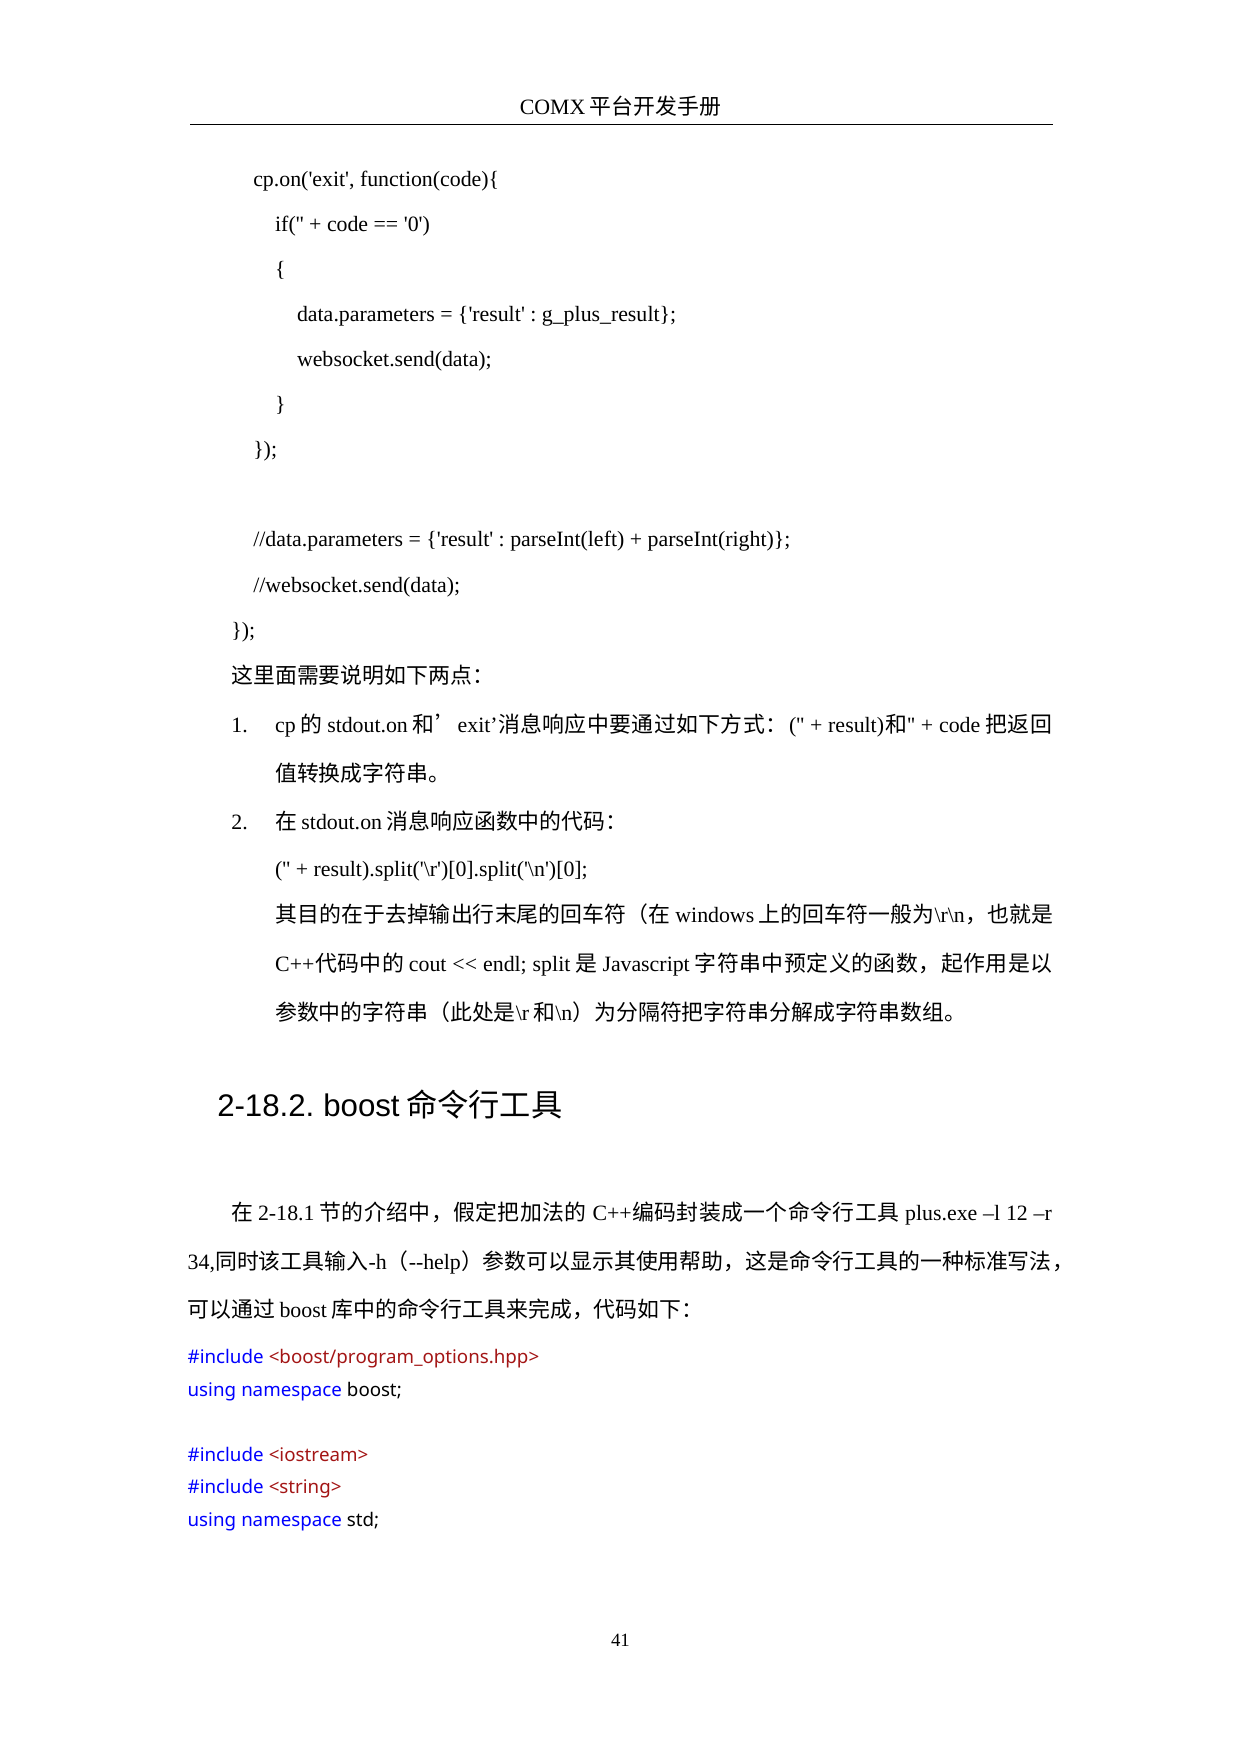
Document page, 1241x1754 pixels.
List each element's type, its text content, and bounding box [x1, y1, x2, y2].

text cp.on('exit', function(code){ [187, 162, 1053, 194]
text 这里面需要说明如下两点： [187, 658, 1053, 691]
text { [187, 252, 1053, 285]
text //data.parameters = {'result' : parseInt(left) + parseInt(right)}; [187, 523, 1053, 555]
text using namespace boost; [187, 1373, 1053, 1405]
text data.parameters = {'result' : g_plus_result}; [187, 297, 1053, 330]
text //websocket.send(data); [187, 568, 1053, 600]
text using namespace std; [187, 1503, 1053, 1535]
text ('' + result).split('\r')[0].split('\n')[0]; [275, 852, 1053, 884]
text #include <iostream> [187, 1438, 1053, 1470]
text }); [187, 433, 1053, 465]
list 在stdout.on消息响应函数中的代码： [231, 803, 1053, 836]
text #include <boost/program_options.hpp> [187, 1340, 1053, 1373]
text 其目的在于去掉输出行末尾的回车符（在windows上的回车符一般为\r\n，也就是C++代码中的cout << endl; split是Javascript字符串中预定义的函数，起作用是以参数中的字符串（此处是\r和\n）为分隔符把字符串分解成字符串数组。 [275, 897, 1053, 1027]
list boost命令行工具 [217, 1070, 1053, 1135]
list cp的stdout.on和’exit’消息响应中要通过如下方式：('' + result)和'' + code把返回值转换成字符串。 [231, 706, 1053, 788]
text } [187, 387, 1053, 420]
text #include <string> [187, 1470, 1053, 1503]
text if('' + code == '0') [187, 207, 1053, 239]
text websocket.send(data); [187, 342, 1053, 375]
text 在2-18.1节的介绍中，假定把加法的C++编码封装成一个命令行工具plus.exe –l 12 –r 34,同时该工具输入-h（--help）参数可以显示其使用帮助，这是命令行工具的一种标准写法，可以通过boost库中的命令行工具来完成，代码如下： [187, 1194, 1053, 1324]
text }); [187, 613, 1053, 646]
